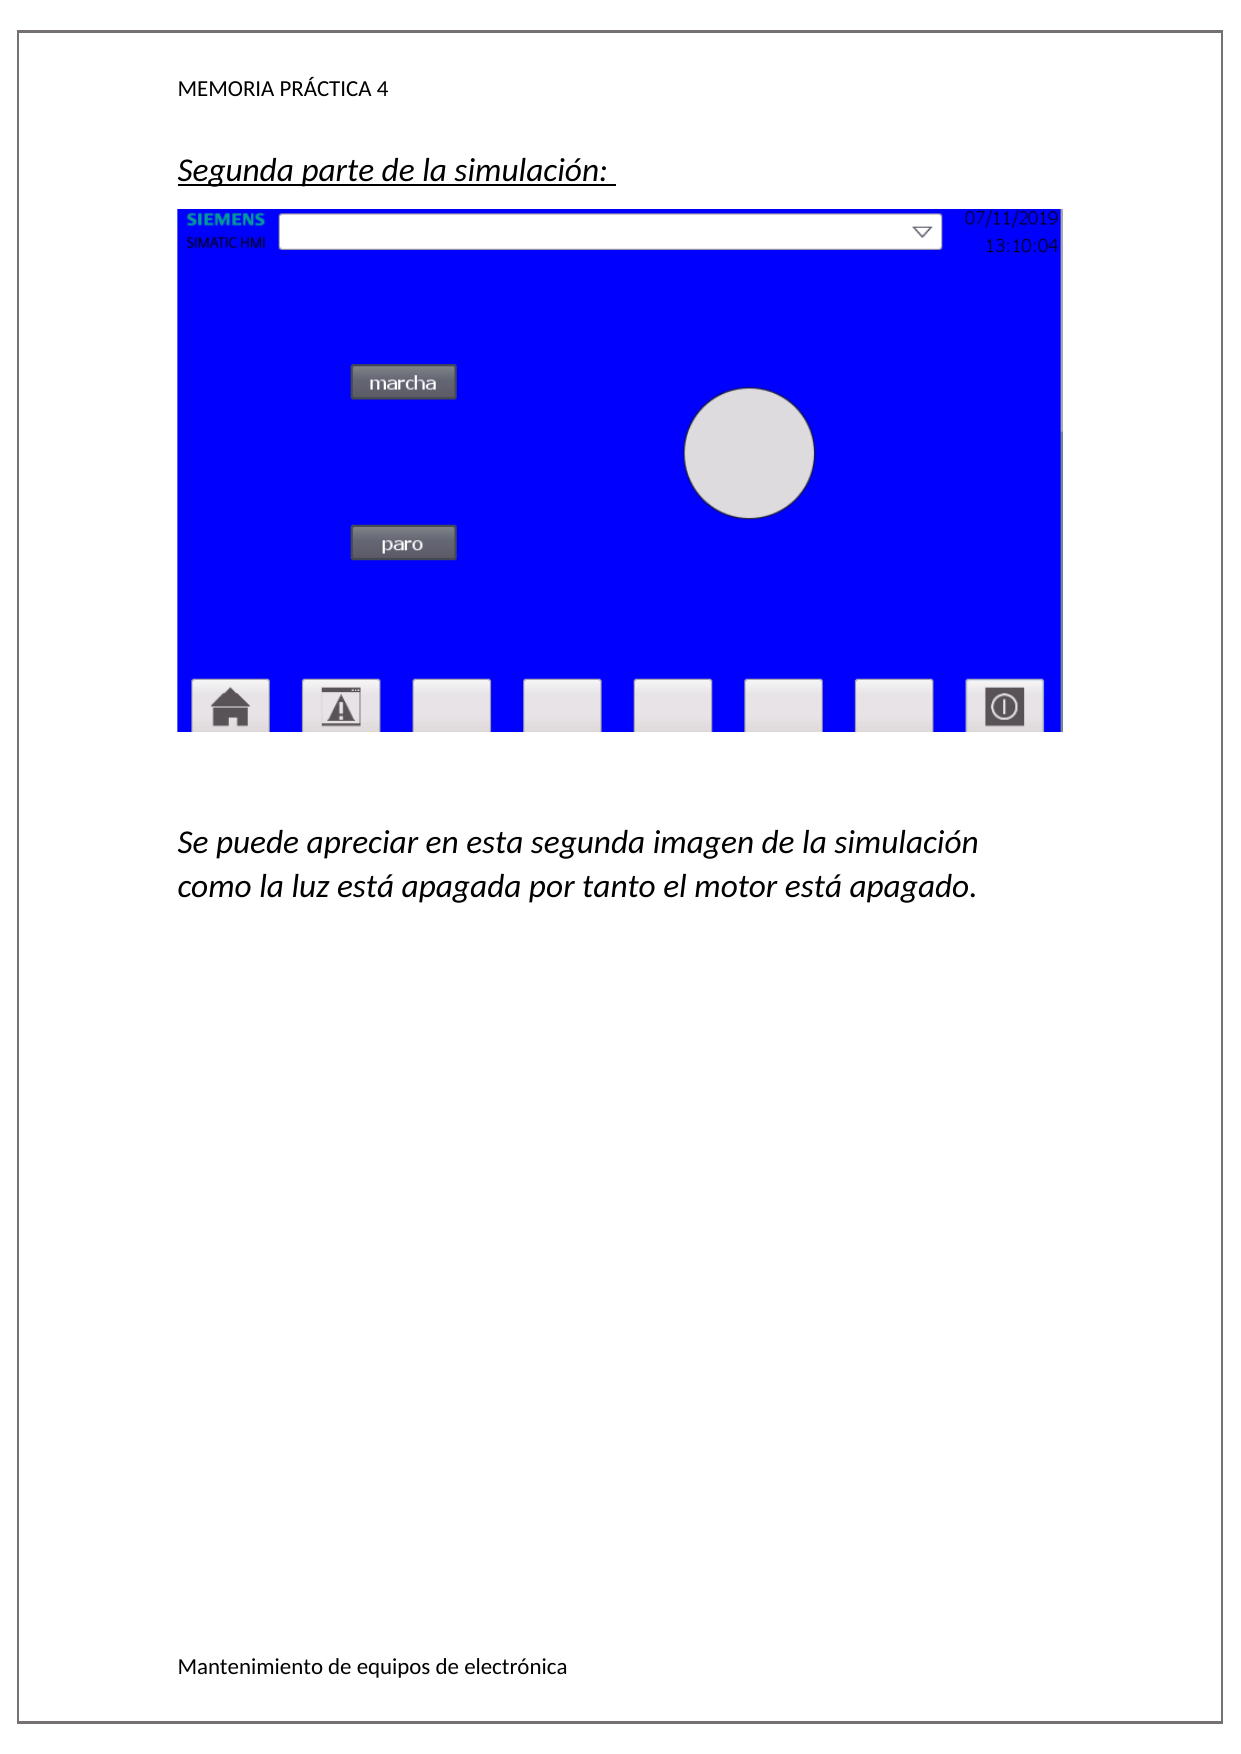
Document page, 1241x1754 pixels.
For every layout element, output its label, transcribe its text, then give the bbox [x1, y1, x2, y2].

text Segunda parte de la simulación: [177, 149, 1063, 190]
picture [177, 209, 1063, 732]
text Se puede apreciar en esta segunda imagen de la simulación como la luz está apagada por tanto el motor está apagado. [177, 822, 1063, 906]
